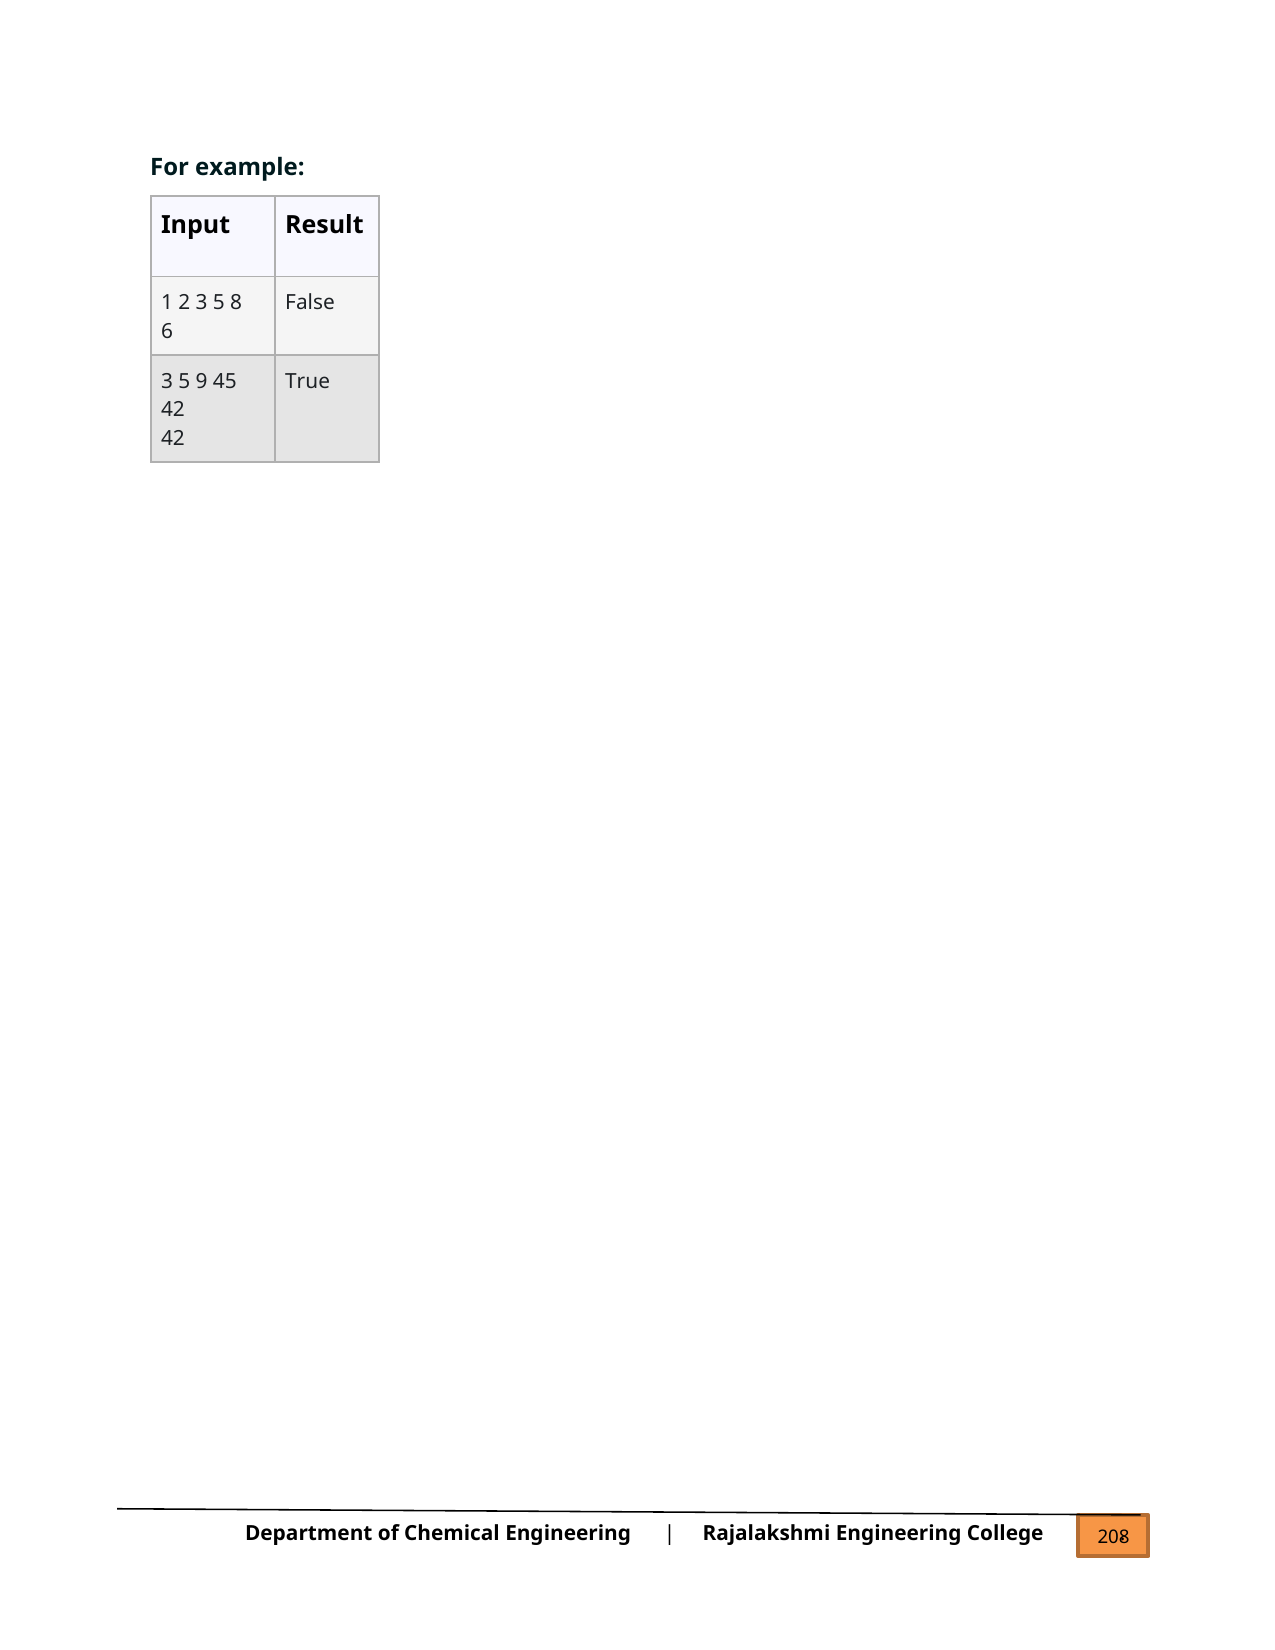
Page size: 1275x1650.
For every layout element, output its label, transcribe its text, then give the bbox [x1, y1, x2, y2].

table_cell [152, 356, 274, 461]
text For example: [150, 150, 1125, 183]
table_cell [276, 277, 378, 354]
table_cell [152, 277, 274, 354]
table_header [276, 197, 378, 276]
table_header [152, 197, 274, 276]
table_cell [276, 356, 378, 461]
